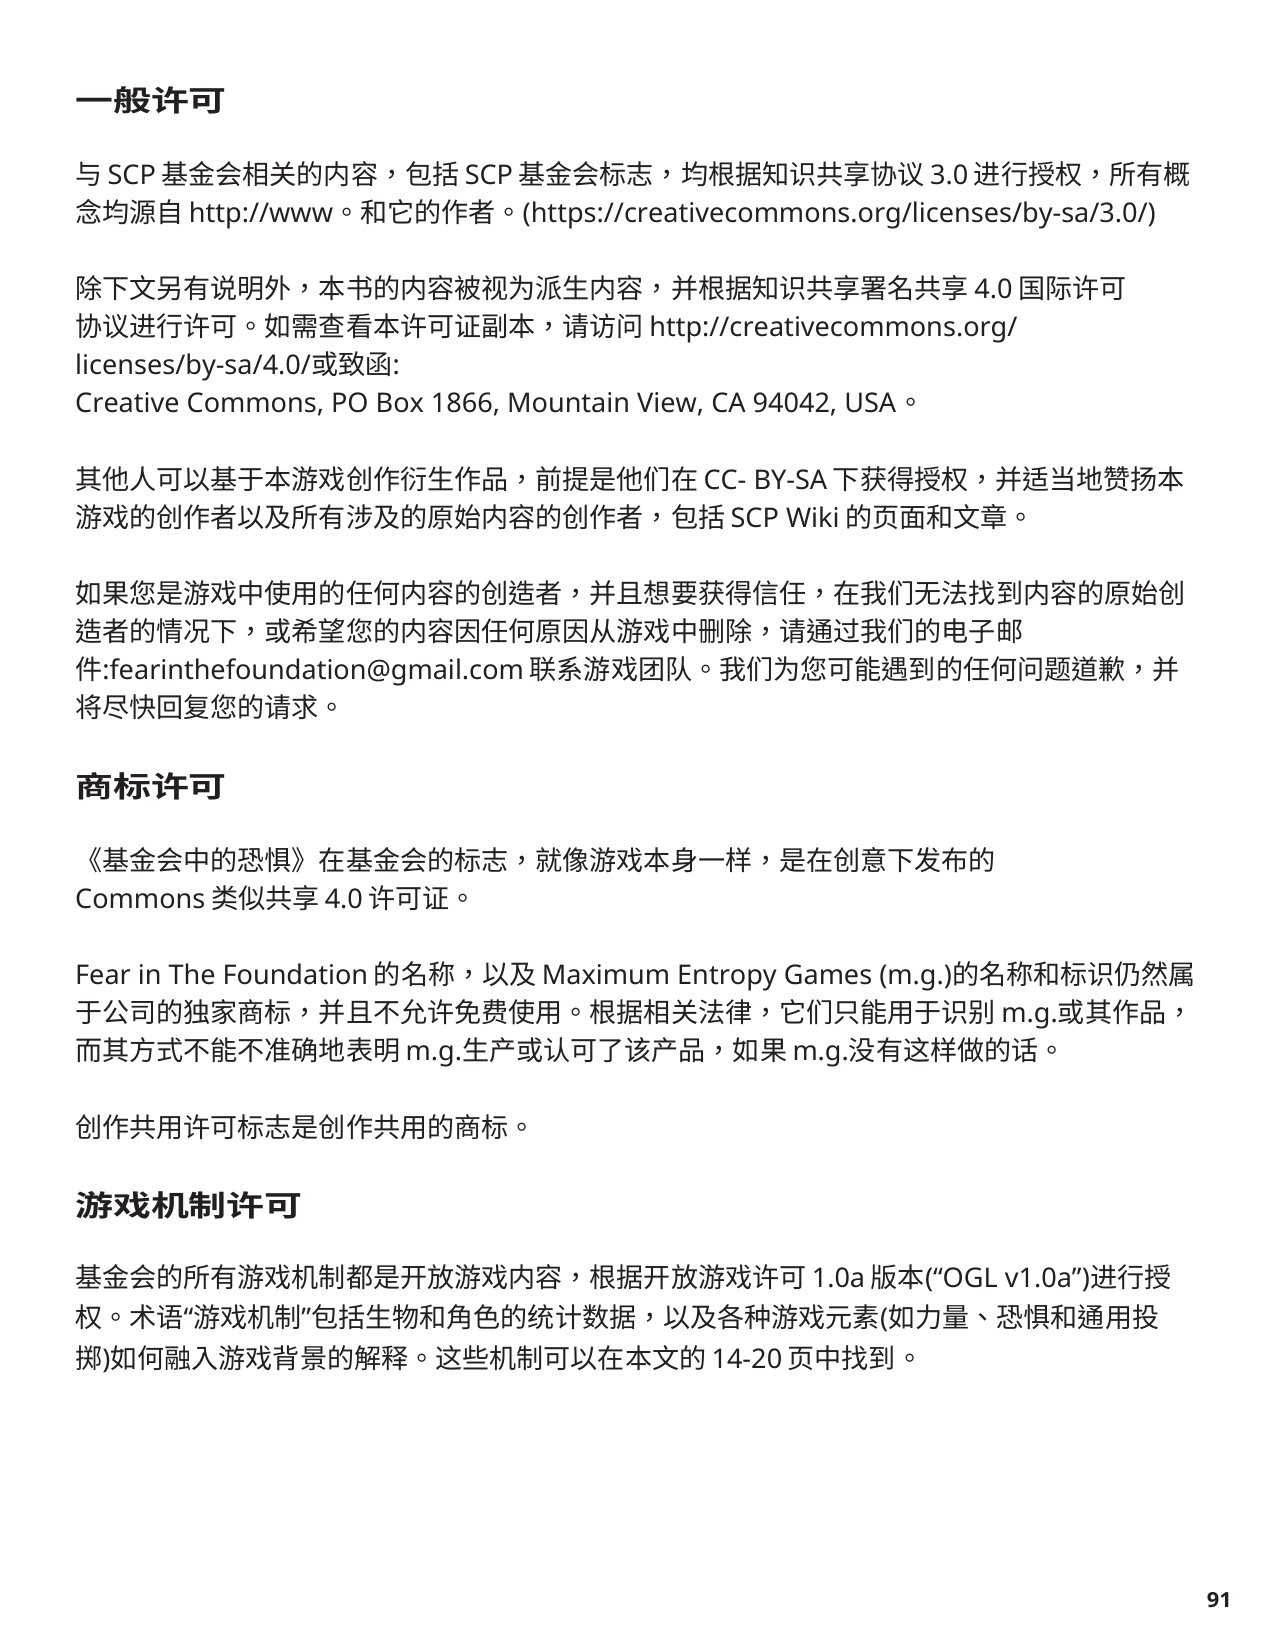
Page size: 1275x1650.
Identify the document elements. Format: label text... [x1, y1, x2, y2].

text 91 [14, 1585, 1232, 1614]
subtitle 游戏机制许可 [75, 1183, 1248, 1225]
text 创作共用许可标志是创作共用的商标。 [75, 1108, 1248, 1145]
text 其他人可以基于本游戏创作衍生作品，前提是他们在CC- BY-SA下获得授权，并适当地赞扬本游戏的创作者以及所有涉及的原始内容的创作者，包括SCP Wiki的页面和文章。 [75, 460, 1194, 535]
text 与SCP基金会相关的内容，包括SCP基金会标志，均根据知识共享协议3.0进行授权，所有概念均源自http://www。和它的作者。(https://creativecommons.org/licenses/by-sa/3.0/) [75, 155, 1195, 230]
text 如果您是游戏中使用的任何内容的创造者，并且想要获得信任，在我们无法找到内容的原始创造者的情况下，或希望您的内容因任何原因从游戏中删除，请通过我们的电子邮件:fearinthefoundation@gmail.com联系游戏团队。我们为您可能遇到的任何问题道歉，并将尽快回复您的请求。 [75, 574, 1192, 725]
text Creative Commons, PO Box 1866, Mountain View, CA 94042, USA。 [75, 384, 1248, 421]
text 基金会的所有游戏机制都是开放游戏内容，根据开放游戏许可1.0a版本(“OGL v1.0a”)进行授权。术语“游戏机制”包括生物和角色的统计数据，以及各种游戏元素(如力量、恐惧和通用投掷)如何融入游戏背景的解释。这些机制可以在本文的14-20页中找到。 [75, 1258, 1192, 1376]
subtitle 商标许可 [75, 766, 1248, 806]
text 除下文另有说明外，本书的内容被视为派生内容，并根据知识共享署名共享4.0国际许可协议进行许可。如需查看本许可证副本，请访问http://creativecommons.org/licenses/by-sa/4.0/或致函: [75, 270, 1131, 382]
text Fear in The Foundation的名称，以及Maximum Entropy Games (m.g.)的名称和标识仍然属于公司的独家商标，并且不允许免费使用。根据相关法律，它们只能用于识别m.g.或其作品，而其方式不能不准确地表明m.g.生产或认可了该产品，如果m.g.没有这样做的话。 [75, 956, 1208, 1068]
text 《基金会中的恐惧》在基金会的标志，就像游戏本身一样，是在创意下发布的 [75, 839, 1248, 878]
text Commons类似共享4.0许可证。 [75, 879, 1248, 916]
subtitle 一般许可 [75, 80, 1248, 119]
